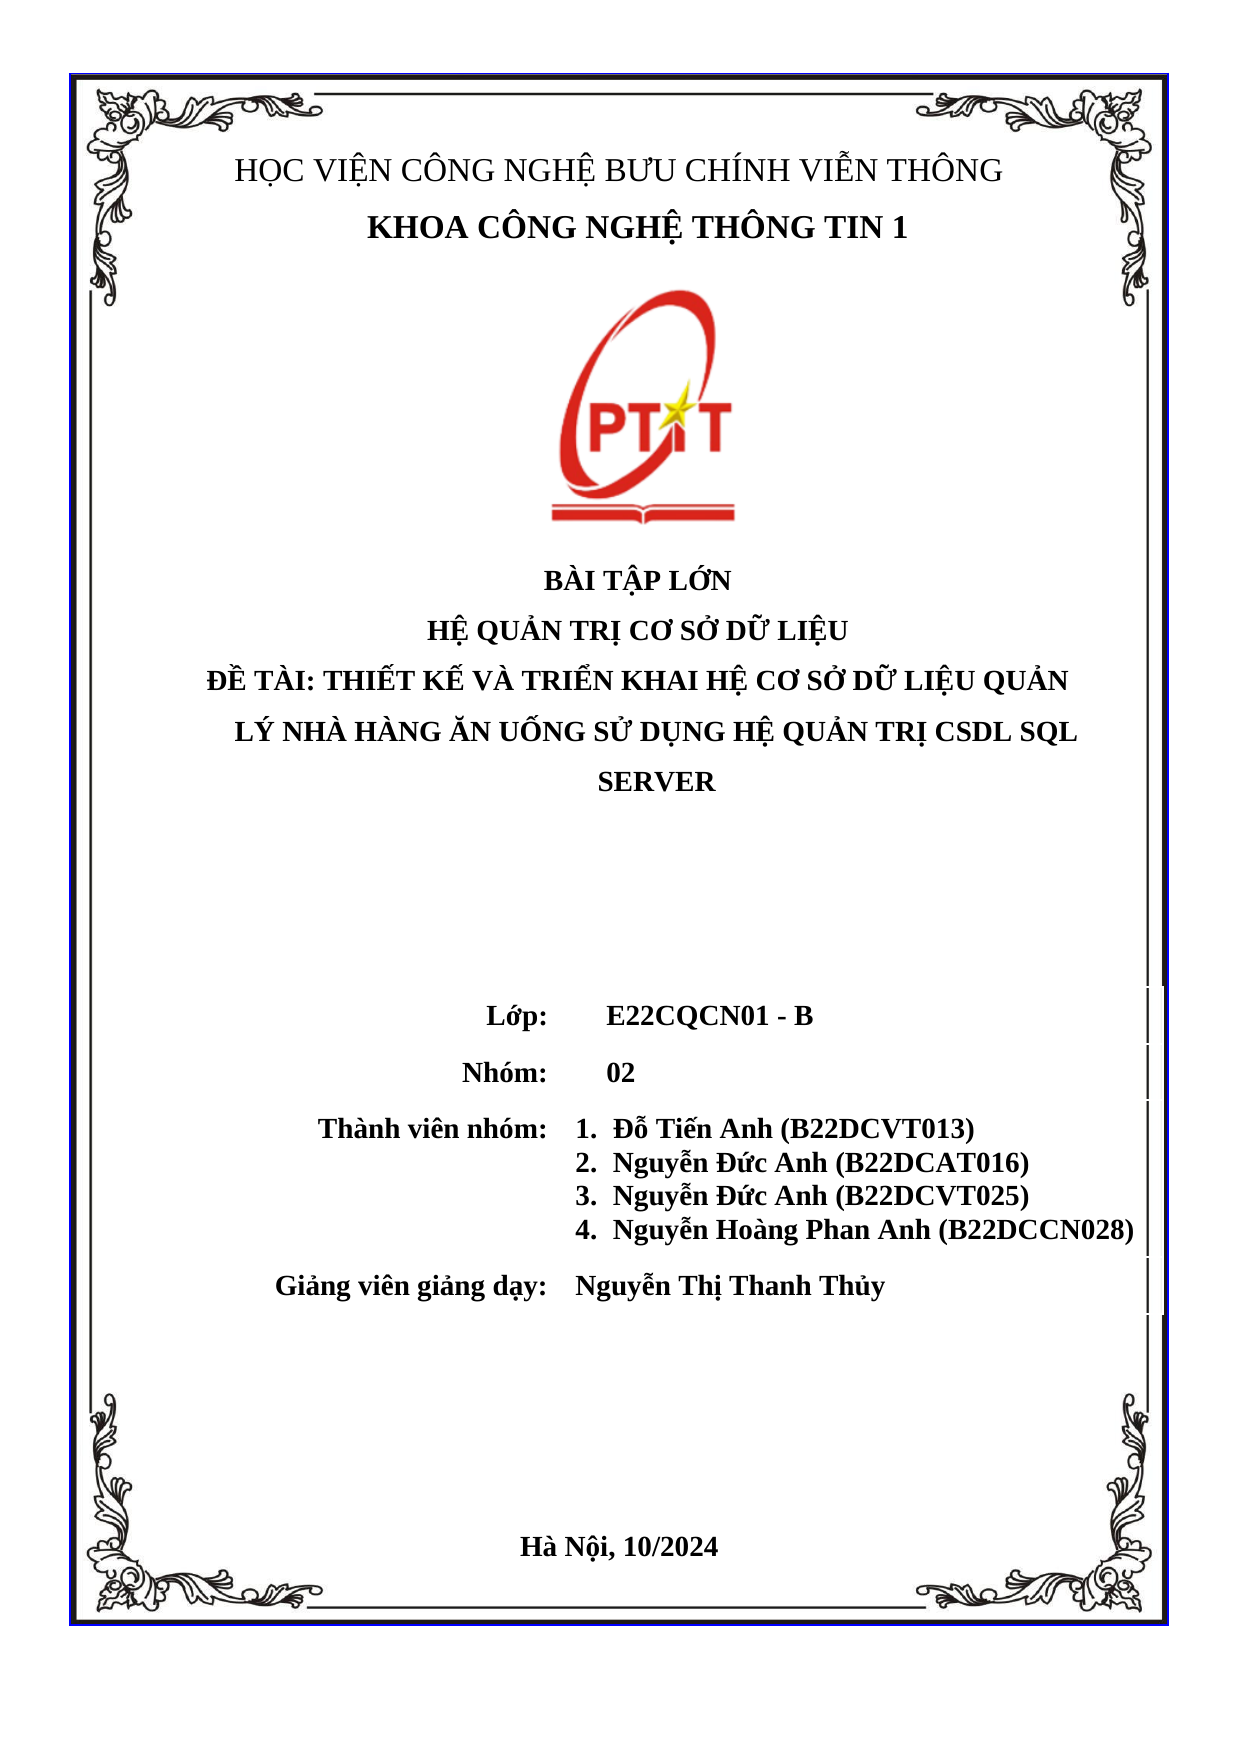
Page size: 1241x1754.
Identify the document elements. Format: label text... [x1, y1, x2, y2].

text BÀI TẬP LỚN [185, 563, 1090, 596]
text Hà Nội, 10/2024 [148, 1529, 1090, 1563]
table_cell 02 [559, 1045, 1162, 1099]
text KHOA CÔNG NGHỆ THÔNG TIN 1 [185, 207, 1090, 246]
table_header E22CQCN01 - B [559, 988, 1162, 1042]
text HỌC VIỆN CÔNG NGHỆ BƯU CHÍNH VIỄN THÔNG [148, 150, 1090, 188]
table_cell Nguyễn Thị Thanh Thủy [559, 1258, 1162, 1312]
table_cell Đỗ Tiến Anh (B22DCVT013) Nguyễn Đức Anh (B22DCAT016) Nguyễn Đức Anh (B22DCVT025) Nguyễn Hoàng Phan Anh (B22DCCN028) [559, 1101, 1162, 1256]
table_cell Nhóm: [150, 1045, 557, 1099]
text HỆ QUẢN TRỊ CƠ SỞ DỮ LIỆU [185, 613, 1090, 647]
table_cell Thành viên nhóm: [150, 1101, 557, 1256]
table_cell Giảng viên giảng dạy: [150, 1258, 557, 1312]
text ĐỀ TÀI: THIẾT KẾ VÀ TRIỂN KHAI HỆ CƠ SỞ DỮ LIỆU QUẢN LÝ NHÀ HÀNG ĂN UỐNG SỬ DỤNG HỆ QUẢN TRỊ CSDL SQL SERVER [185, 663, 1090, 798]
table_header Lớp: [150, 988, 557, 1042]
picture [71, 74, 1167, 1624]
